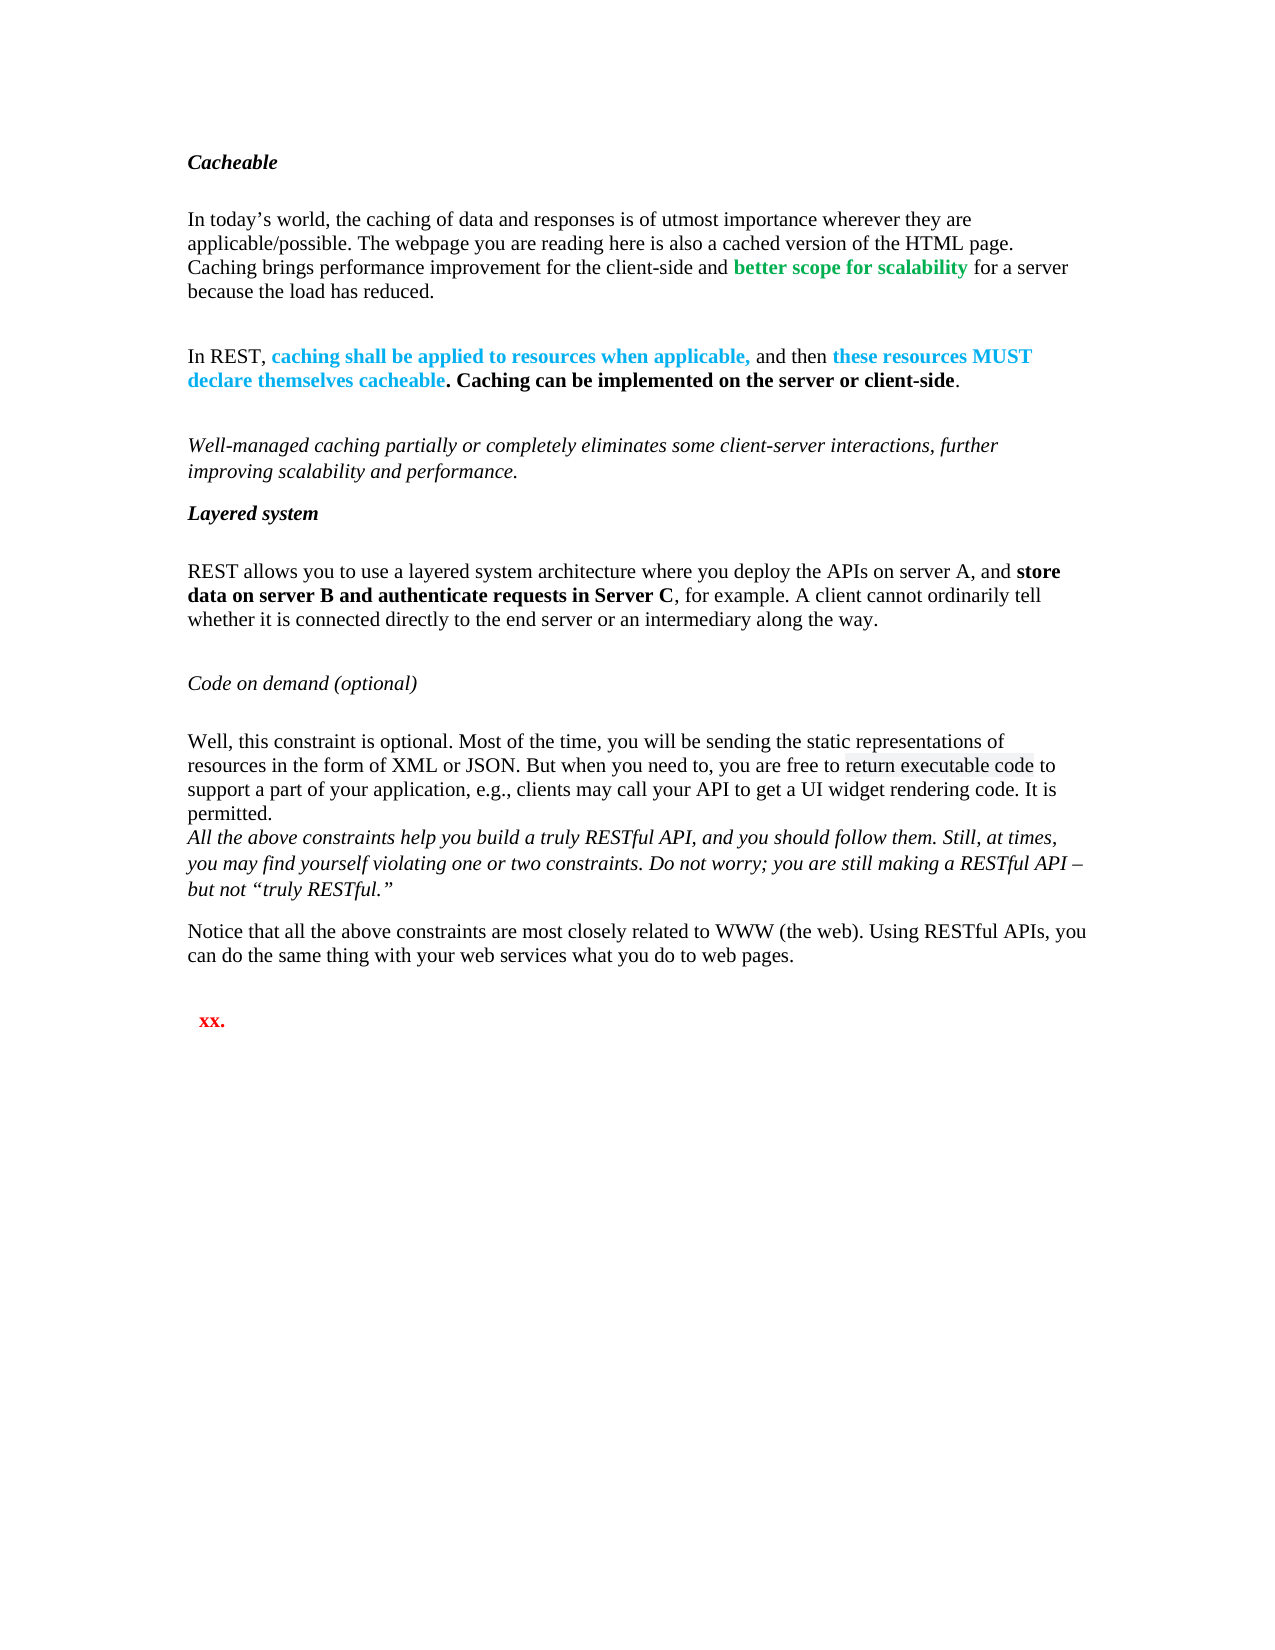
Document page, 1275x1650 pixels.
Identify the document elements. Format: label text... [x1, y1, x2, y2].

subtitle Cacheable [187, 150, 1087, 174]
text Well-managed caching partially or completely eliminates some client-server interactions, further improving scalability and performance. [187, 433, 1087, 483]
text REST allows you to use a layered system architecture where you deploy the APIs on server A, and store data on server B and authenticate requests in Server C, for example. A client cannot ordinarily tell whether it is connected directly to the end server or an intermediary along the way. [187, 558, 1087, 631]
text All the above constraints help you build a truly RESTful API, and you should follow them. Still, at times, you may find yourself violating one or two constraints. Do not worry; you are still making a RESTful API – but not “truly RESTful.” [187, 825, 1087, 901]
text Notice that all the above constraints are most closely related to WWW (the web). Using RESTful APIs, you can do the same thing with your web services what you do to web pages. [187, 919, 1087, 967]
subtitle Code on demand (optional) [187, 671, 1087, 695]
subtitle Layered system [187, 501, 1087, 525]
text In today’s world, the caching of data and responses is of utmost importance wherever they are applicable/possible. The webpage you are reading here is also a cached version of the HTML page. Caching brings performance improvement for the client-side and better scope for scalability for a server because the load has reduced. [187, 207, 1087, 303]
text In REST, caching shall be applied to resources when applicable, and then these resources MUST declare themselves cacheable. Caching can be implemented on the server or client-side. [187, 344, 1087, 392]
text Well, this constraint is optional. Most of the time, you will be sending the static representations of resources in the form of XML or JSON. But when you need to, you are free to return executable code to support a part of your application, e.g., clients may call your API to get a UI widget rendering code. It is permitted. [187, 728, 1087, 825]
picture [1001, 349, 1006, 359]
